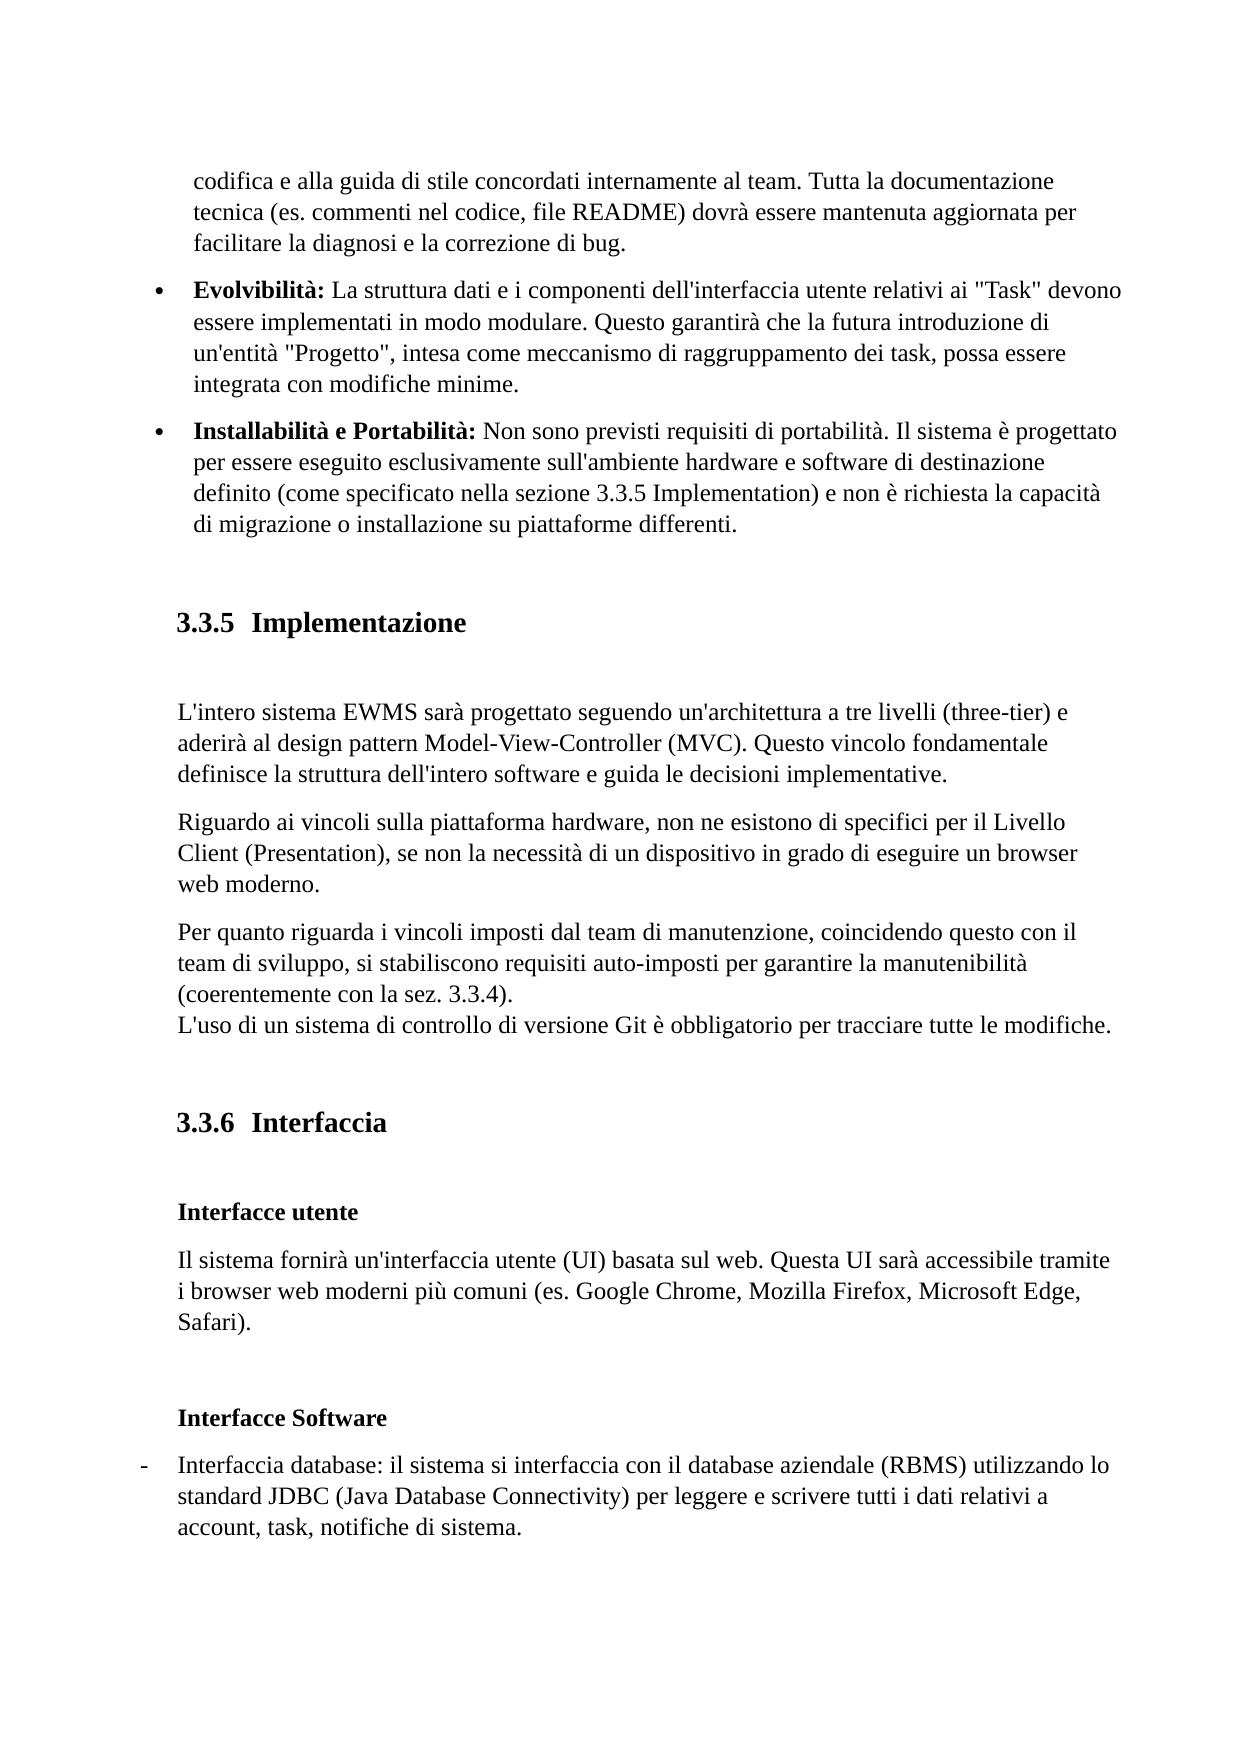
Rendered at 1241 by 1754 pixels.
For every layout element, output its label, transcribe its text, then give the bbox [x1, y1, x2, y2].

list Evolvibilità: La struttura dati e i componenti dell'interfaccia utente relativi ai "Task" devono essere implementati in modo modulare. Questo garantirà che la futura introduzione di un'entità "Progetto", intesa come meccanismo di raggruppamento dei task, possa essere integrata con modifiche minime. [156, 276, 1122, 397]
text Interfacce utente [177, 1197, 1122, 1226]
text Riguardo ai vincoli sulla piattaforma hardware, non ne esistono di specifici per il Livello Client (Presentation), se non la necessità di un dispositivo in grado di eseguire un browser web moderno. [177, 807, 1122, 898]
text Interfacce Software [177, 1403, 1122, 1431]
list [156, 166, 1122, 257]
text Per quanto riguarda i vincoli imposti dal team di manutenzione, coincidendo questo con il team di sviluppo, si stabiliscono requisiti auto-imposti per garantire la manutenibilità (coerentemente con la sez. 3.3.4). L'uso di un sistema di controllo di versione Git è obbligatorio per tracciare tutte le modifiche. [177, 917, 1122, 1039]
text Il sistema fornirà un'interfaccia utente (UI) basata sul web. Questa UI sarà accessibile tramite i browser web moderni più comuni (es. Google Chrome, Mozilla Firefox, Microsoft Edge, Safari). [177, 1245, 1122, 1336]
list Interfaccia database: il sistema si interfaccia con il database aziendale (RBMS) utilizzando lo standard JDBC (Java Database Connectivity) per leggere e scrivere tutti i dati relativi a account, task, notifiche di sistema. [140, 1450, 1122, 1541]
text L'intero sistema EWMS sarà progettato seguendo un'architettura a tre livelli (three-tier) e aderirà al design pattern Model-View-Controller (MVC). Questo vincolo fondamentale definisce la struttura dell'intero software e guida le decisioni implementative. [177, 697, 1122, 788]
subtitle Implementazione [176, 605, 1122, 638]
list Installabilità e Portabilità: Non sono previsti requisiti di portabilità. Il sistema è progettato per essere eseguito esclusivamente sull'ambiente hardware e software di destinazione definito (come specificato nella sezione 3.3.5 Implementation) e non è richiesta la capacità di migrazione o installazione su piattaforme differenti. [156, 416, 1122, 538]
subtitle Interfaccia [176, 1105, 1122, 1139]
